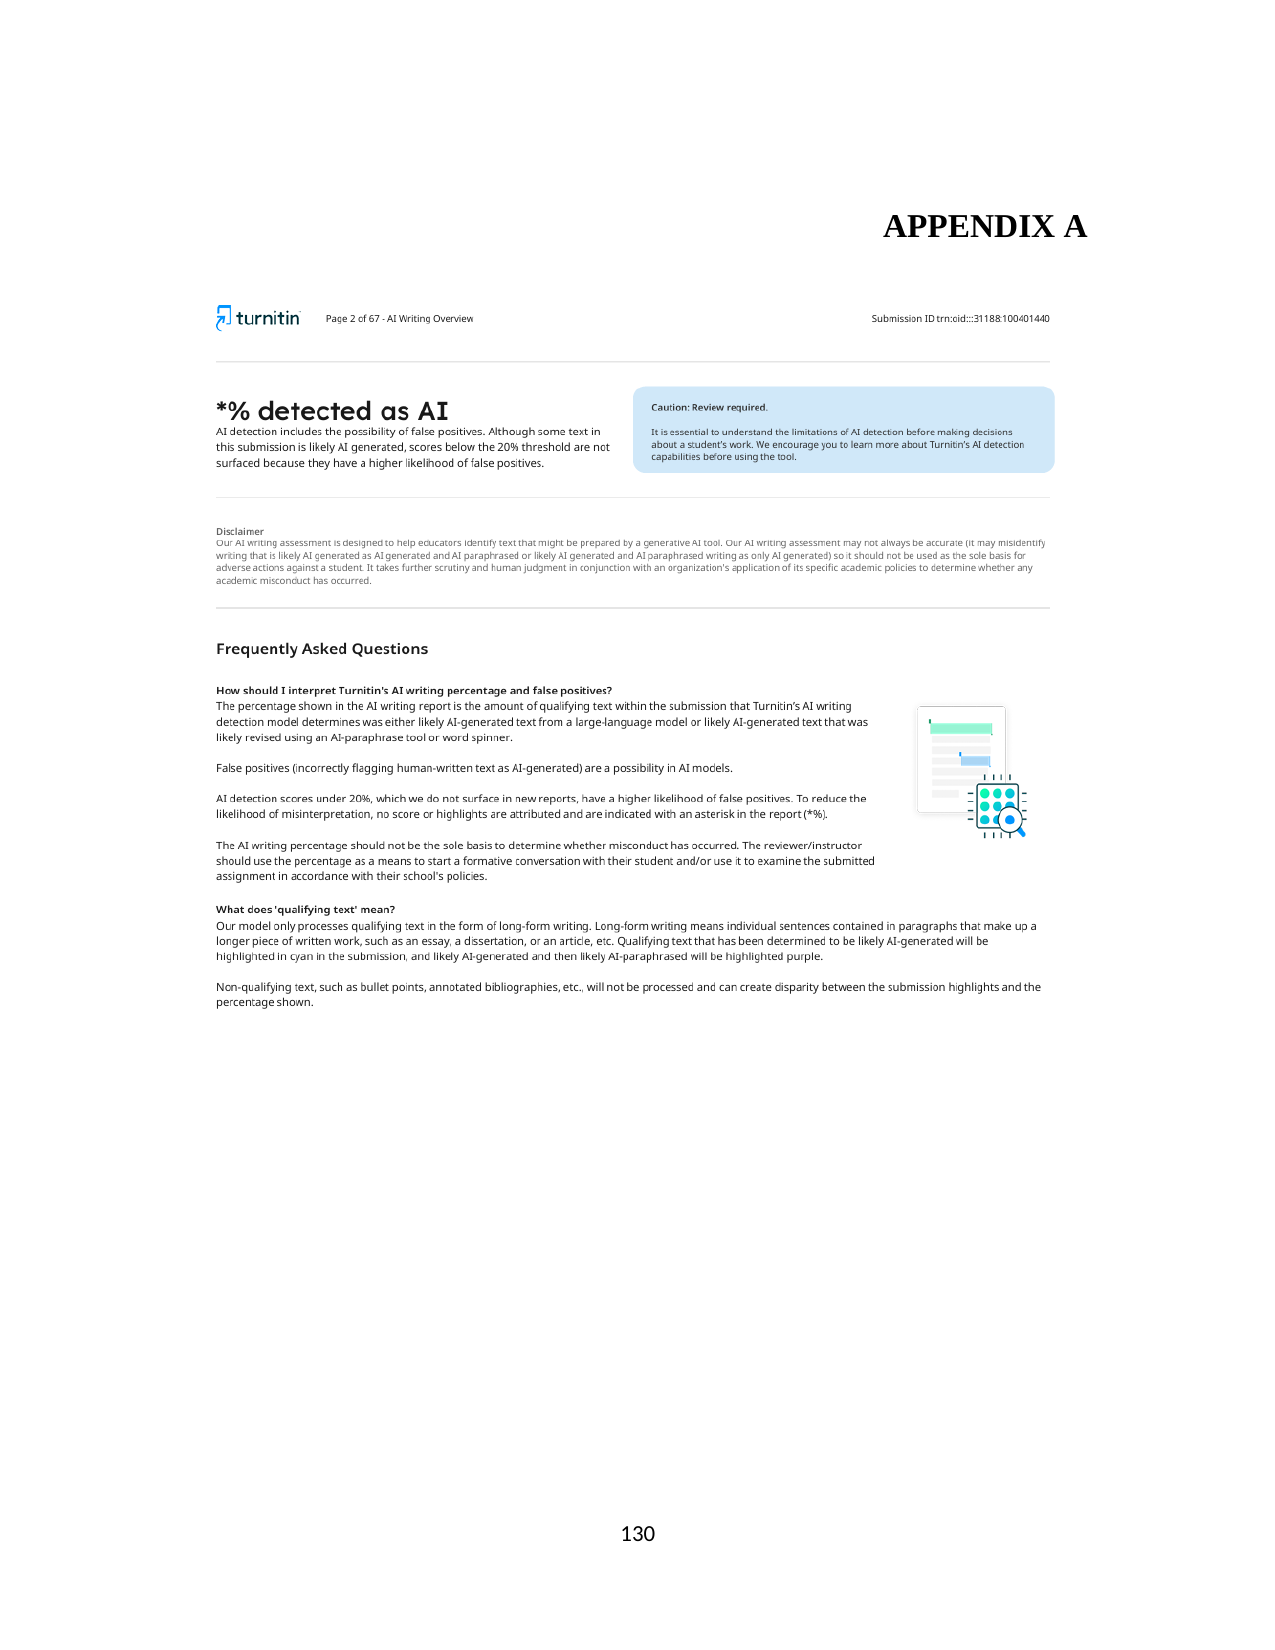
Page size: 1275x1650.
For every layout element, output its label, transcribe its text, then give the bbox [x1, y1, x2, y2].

text APPENDIX A [187, 206, 1087, 244]
picture [187, 280, 1088, 1063]
